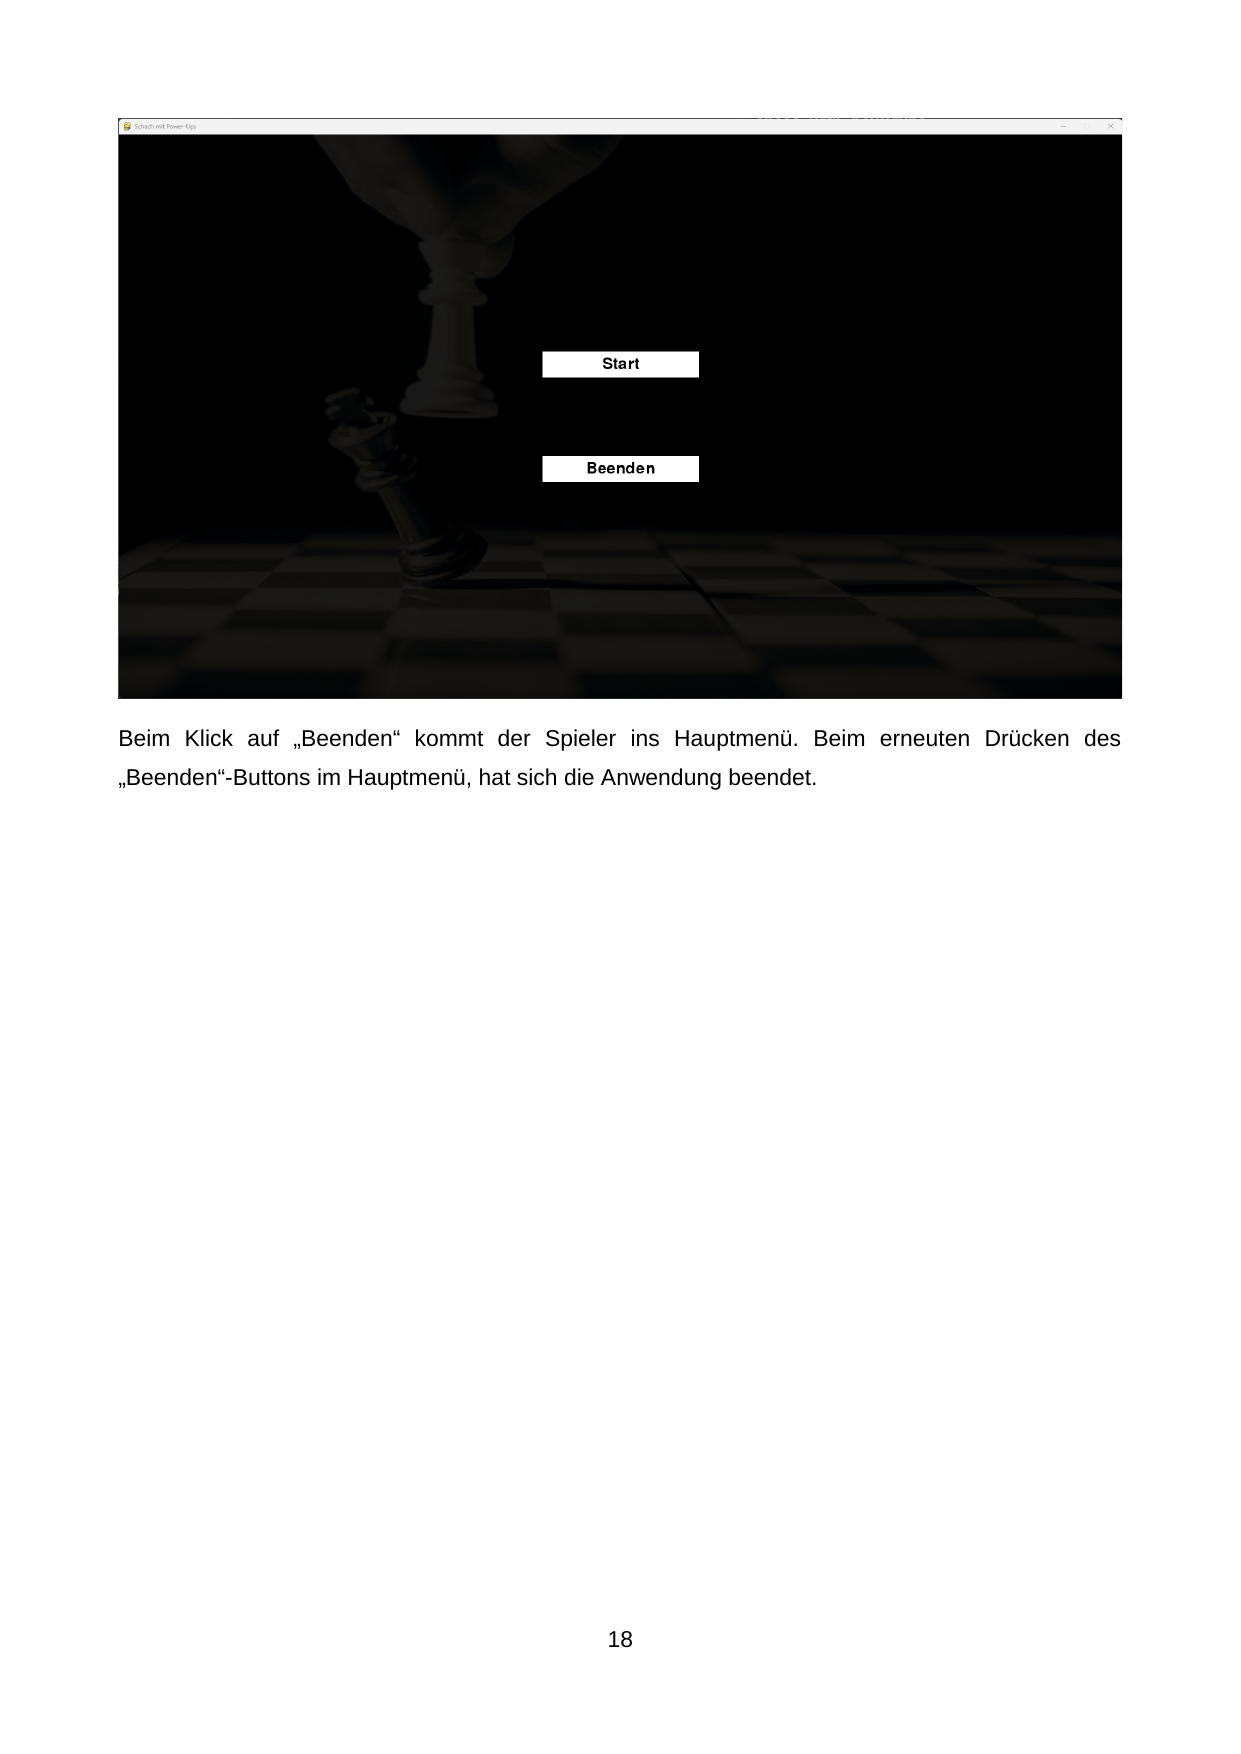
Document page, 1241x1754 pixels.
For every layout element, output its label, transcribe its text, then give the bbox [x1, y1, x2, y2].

text Beim Klick auf „Beenden“ kommt der Spieler ins Hauptmenü. Beim erneuten Drücken des „Beenden“-Buttons im Hauptmenü, hat sich die Anwendung beendet. [118, 725, 1122, 791]
picture [118, 118, 1123, 699]
